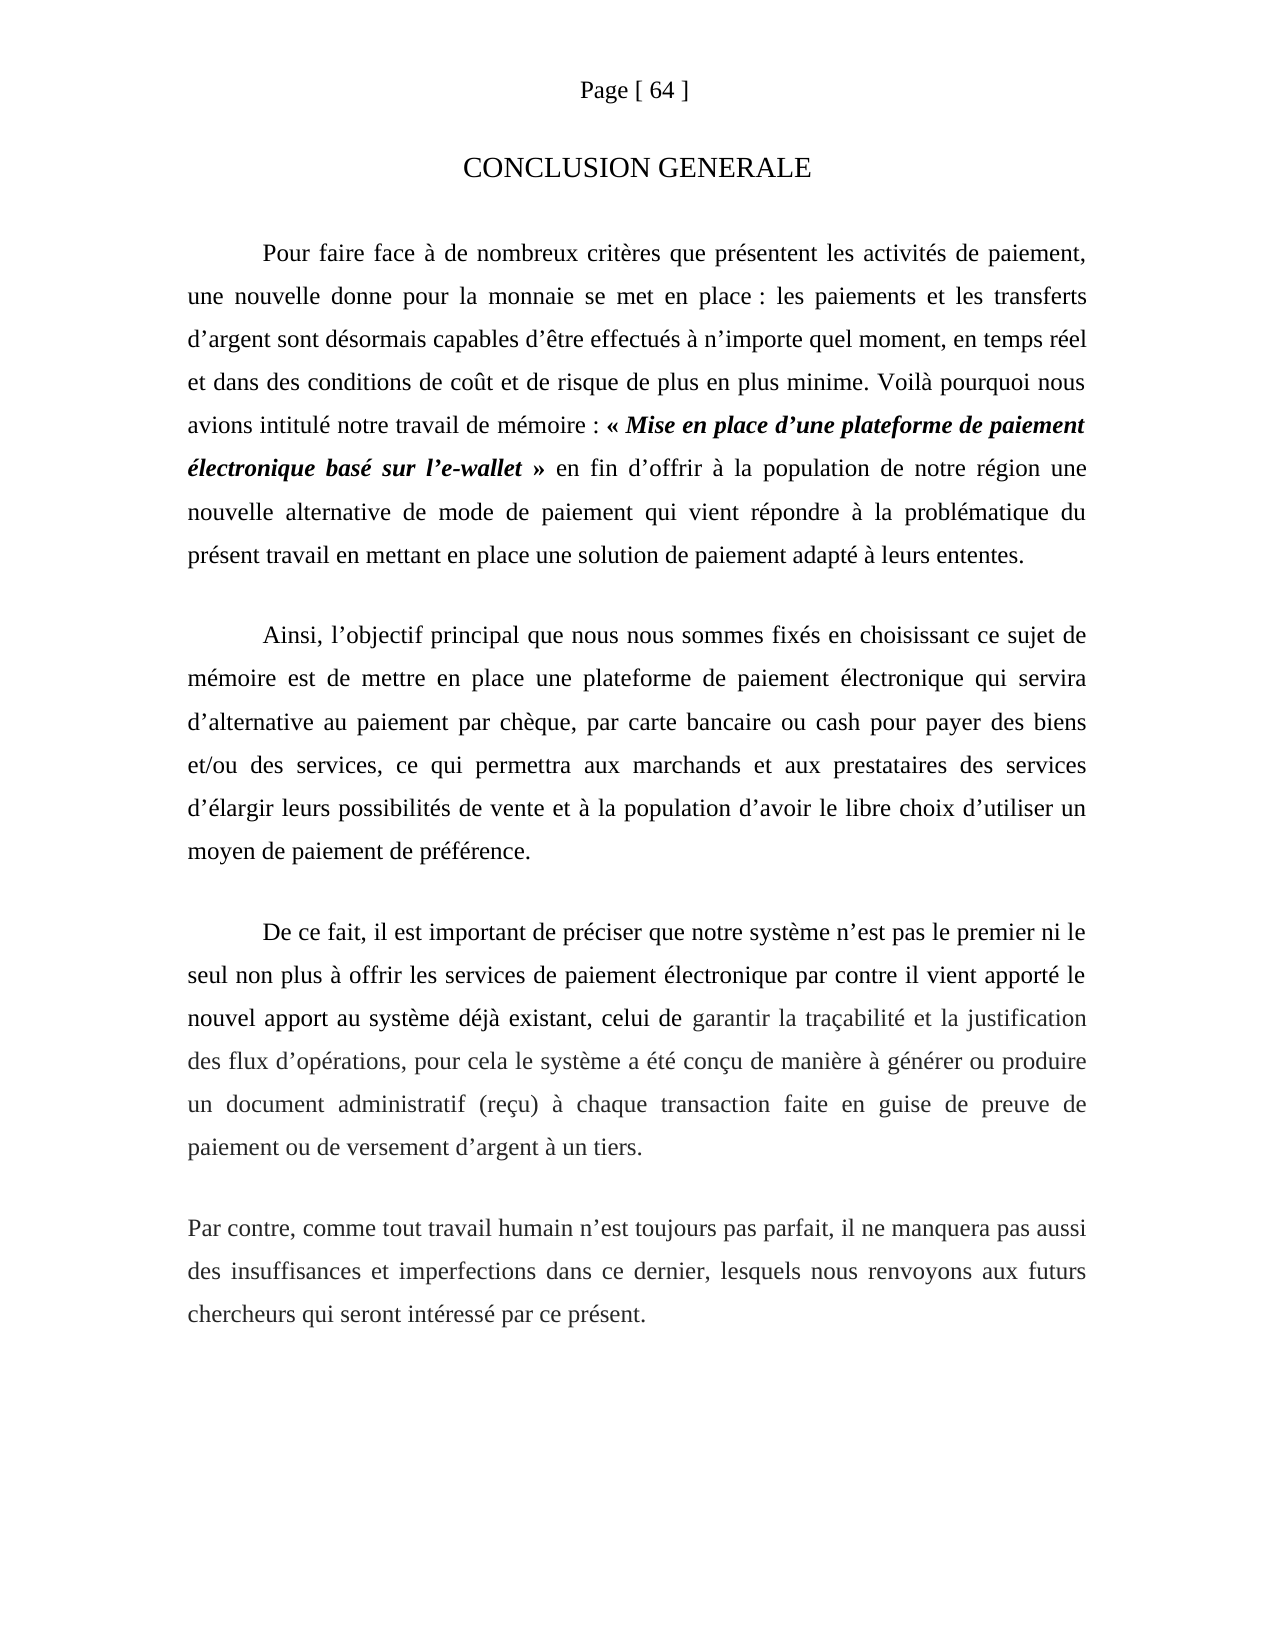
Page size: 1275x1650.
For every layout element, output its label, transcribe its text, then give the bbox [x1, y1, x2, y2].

subtitle CONCLUSION GENERALE [187, 150, 1087, 183]
list De ce fait, il est important de préciser que notre système n’est pas le premier ni le seul non plus à offrir les services de paiement électronique par contre il vient apporté le nouvel apport au système déjà existant, celui de garantir la traçabilité et la justification des flux d’opérations, pour cela le système a été conçu de manière à générer ou produire un document administratif (reçu) à chaque transaction faite en guise de preuve de paiement ou de versement d’argent à un tiers. [187, 917, 1087, 1161]
list Pour faire face à de nombreux critères que présentent les activités de paiement, une nouvelle donne pour la monnaie se met en place : les paiements et les transferts d’argent sont désormais capables d’être effectués à n’importe quel moment, en temps réel et dans des conditions de coût et de risque de plus en plus minime. Voilà pourquoi nous avions intitulé notre travail de mémoire : « Mise en place d’une plateforme de paiement électronique basé sur l’e-wallet » en fin d’offrir à la population de notre région une nouvelle alternative de mode de paiement qui vient répondre à la problématique du présent travail en mettant en place une solution de paiement adapté à leurs ententes. [187, 238, 1087, 568]
list Ainsi, l’objectif principal que nous nous sommes fixés en choisissant ce sujet de mémoire est de mettre en place une plateforme de paiement électronique qui servira d’alternative au paiement par chèque, par carte bancaire ou cash pour payer des biens et/ou des services, ce qui permettra aux marchands et aux prestataires des services d’élargir leurs possibilités de vente et à la population d’avoir le libre choix d’utiliser un moyen de paiement de préférence. [187, 620, 1087, 865]
list Par contre, comme tout travail humain n’est toujours pas parfait, il ne manquera pas aussi des insuffisances et imperfections dans ce dernier, lesquels nous renvoyons aux futurs chercheurs qui seront intéressé par ce présent. [187, 1213, 1087, 1328]
